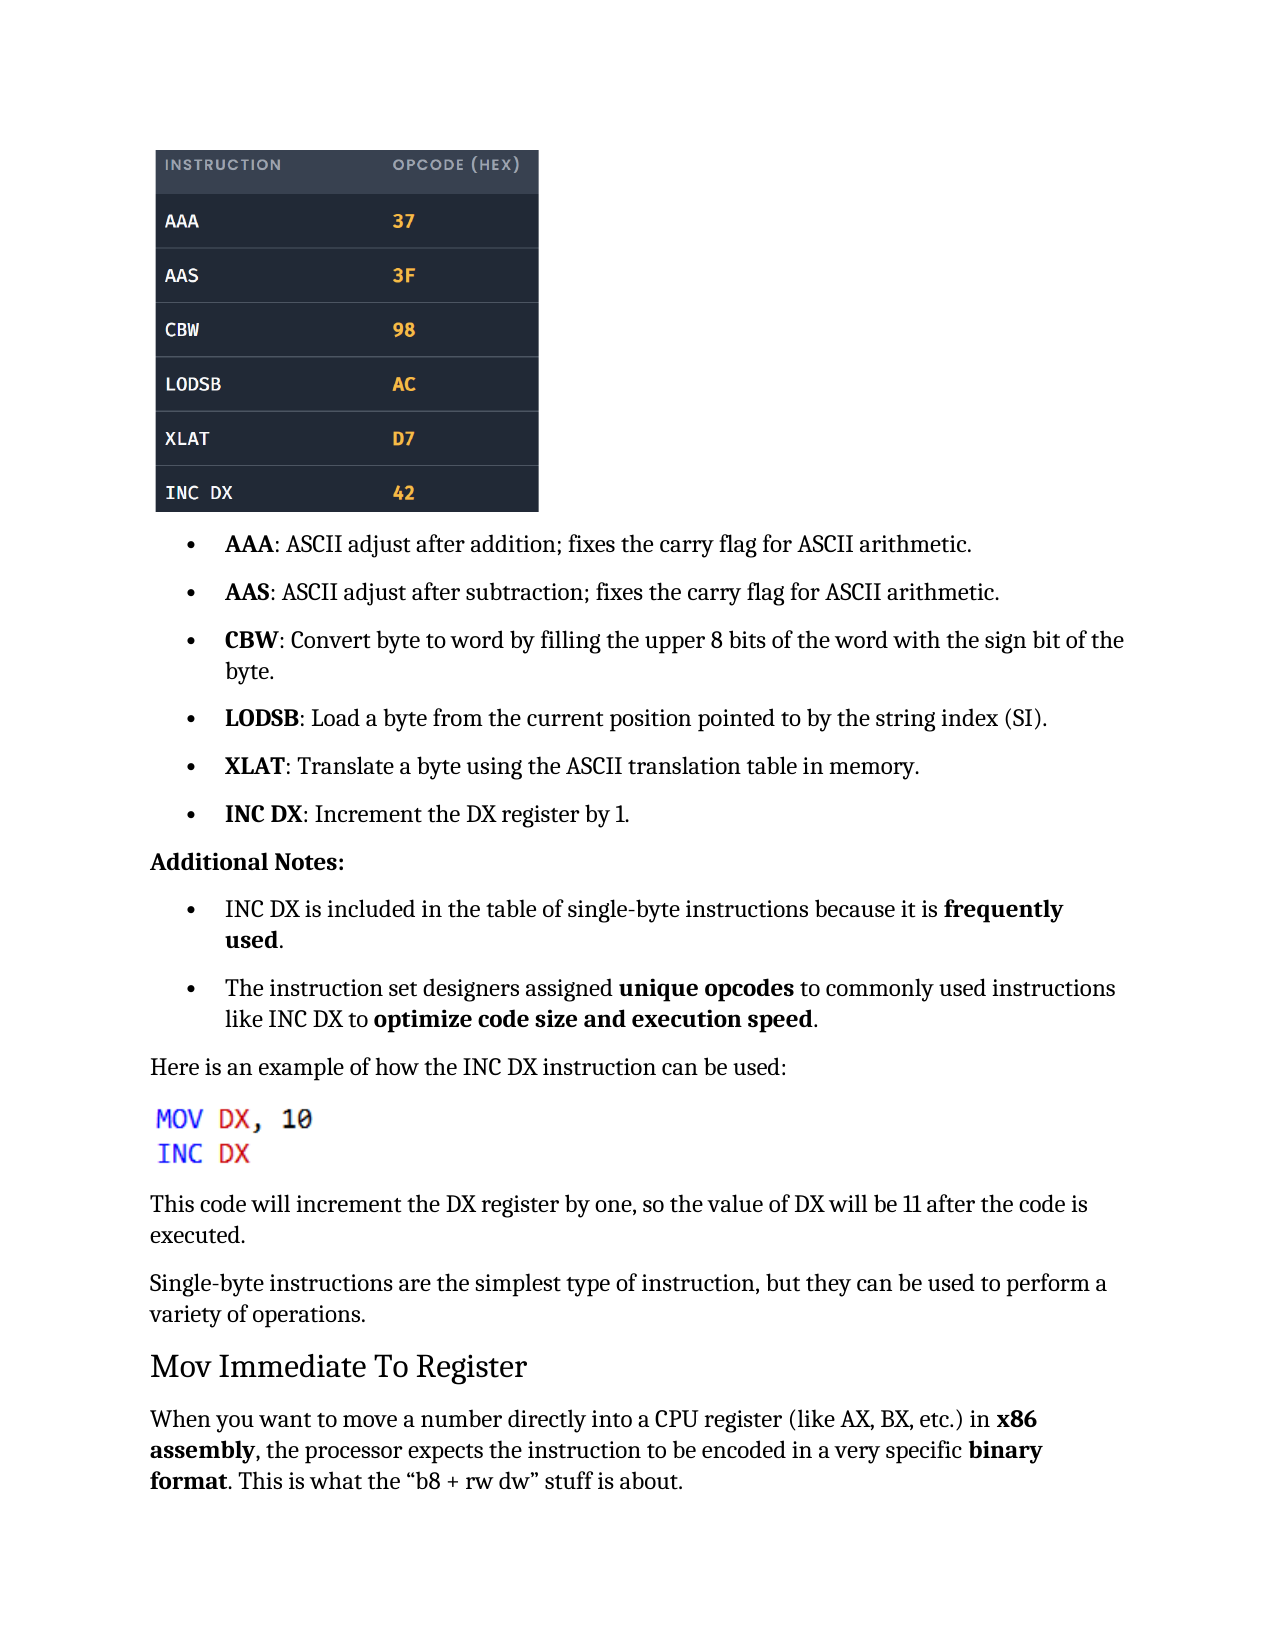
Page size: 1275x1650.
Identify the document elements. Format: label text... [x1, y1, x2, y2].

list CBW: Convert byte to word by filling the upper 8 bits of the word with the sign bit of the byte. [187, 626, 1125, 685]
list XLAT: Translate a byte using the ASCII translation table in memory. [187, 752, 1125, 781]
list AAS: ASCII adjust after subtraction; fixes the carry flag for ASCII arithmetic. [187, 578, 1125, 607]
text When you want to move a number directly into a CPU register (like AX, BX, etc.) in x86 assembly, the processor expects the instruction to be encoded in a very specific binary format. This is what the “b8 + rw dw” stuff is about. [150, 1405, 1125, 1496]
text Additional Notes: [150, 847, 1125, 876]
list INC DX: Increment the DX register by 1. [187, 800, 1125, 828]
text Here is an example of how the INC DX instruction can be used: [150, 1053, 1125, 1081]
list LODSB: Load a byte from the current position pointed to by the string index (SI). [187, 704, 1125, 733]
list INC DX is included in the table of single-byte instructions because it is frequently used. [187, 895, 1125, 955]
list AAA: ASCII adjust after addition; fixes the carry flag for ASCII arithmetic. [187, 530, 1125, 559]
picture [150, 1100, 338, 1171]
text Single-byte instructions are the simplest type of instruction, but they can be used to perform a variety of operations. [150, 1268, 1125, 1328]
text Mov Immediate To Register [150, 1347, 1125, 1386]
picture [155, 150, 539, 512]
list The instruction set designers assigned unique opcodes to commonly used instructions like INC DX to optimize code size and execution speed. [187, 974, 1125, 1034]
text This code will increment the DX register by one, so the value of DX will be 11 after the code is executed. [150, 1190, 1125, 1249]
